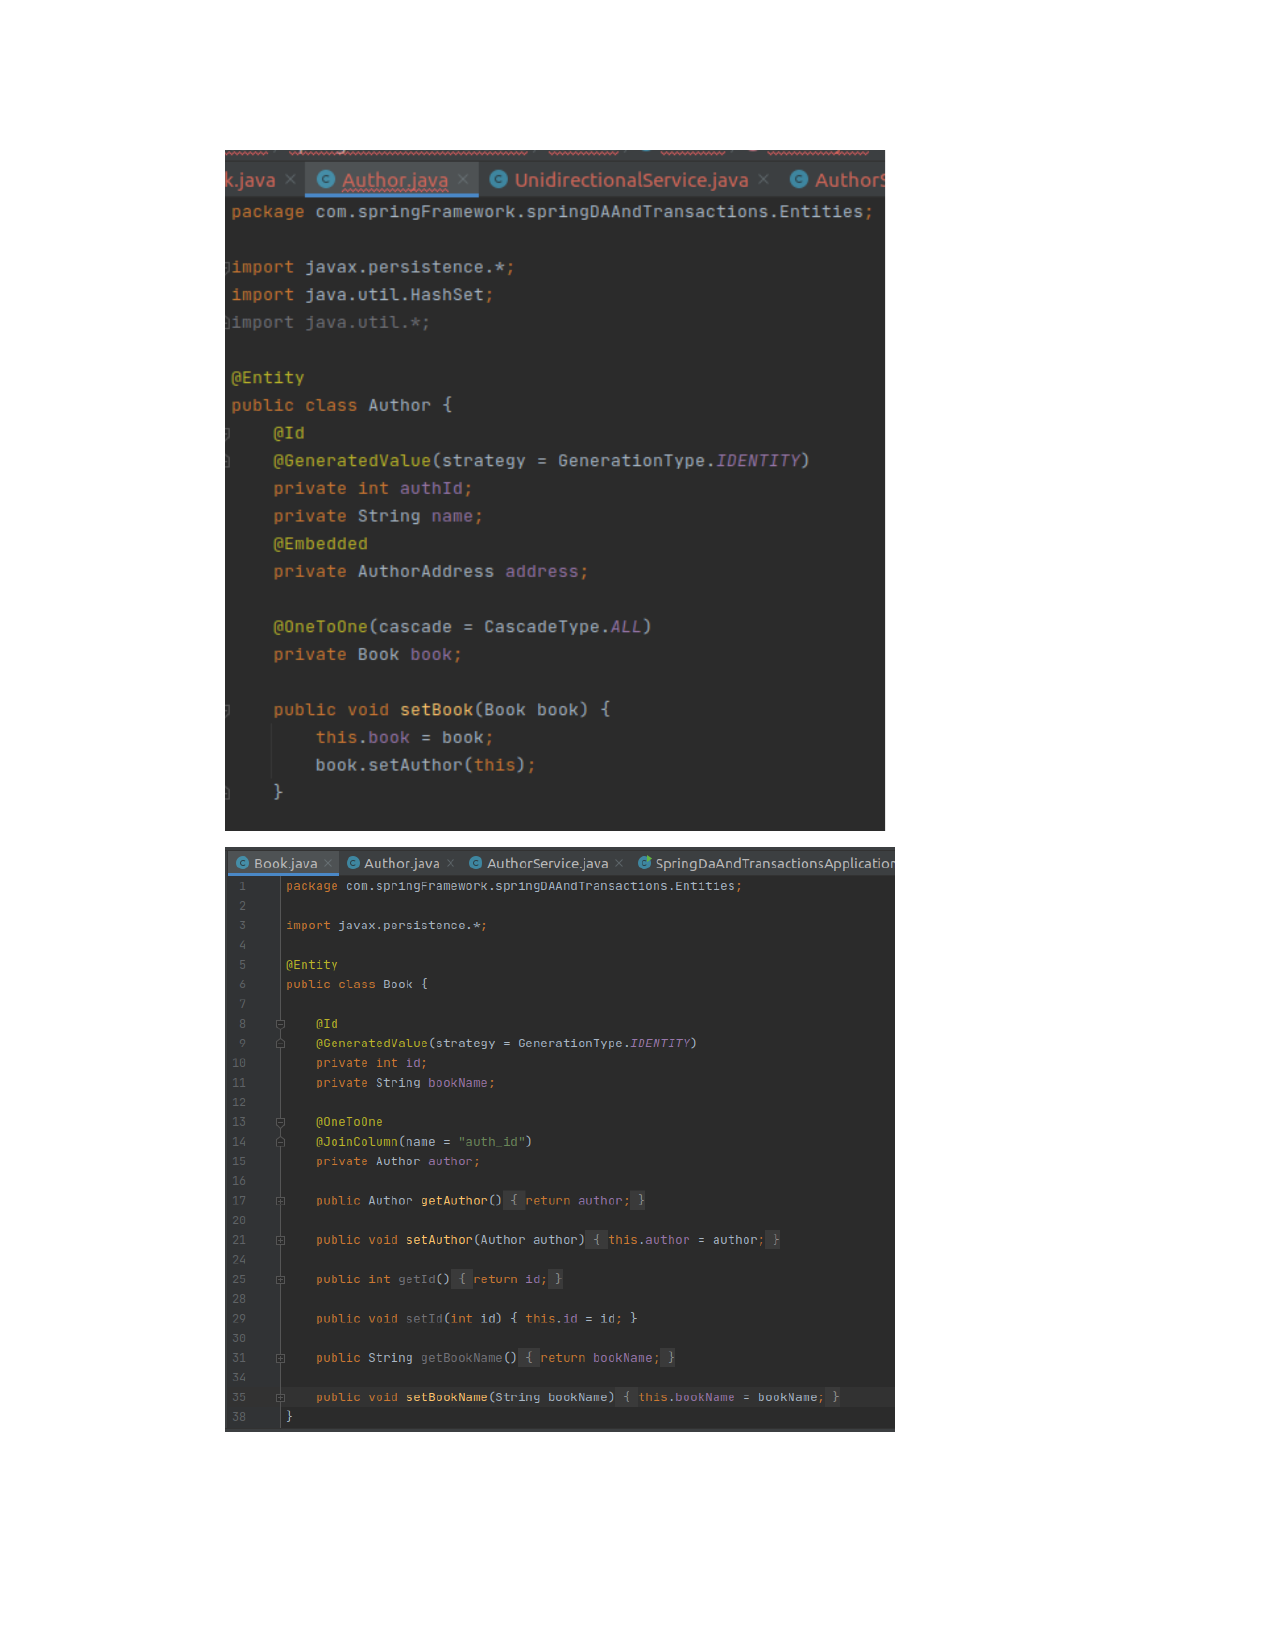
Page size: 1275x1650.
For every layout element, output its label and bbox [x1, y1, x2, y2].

picture [225, 150, 886, 831]
picture [225, 847, 895, 1432]
